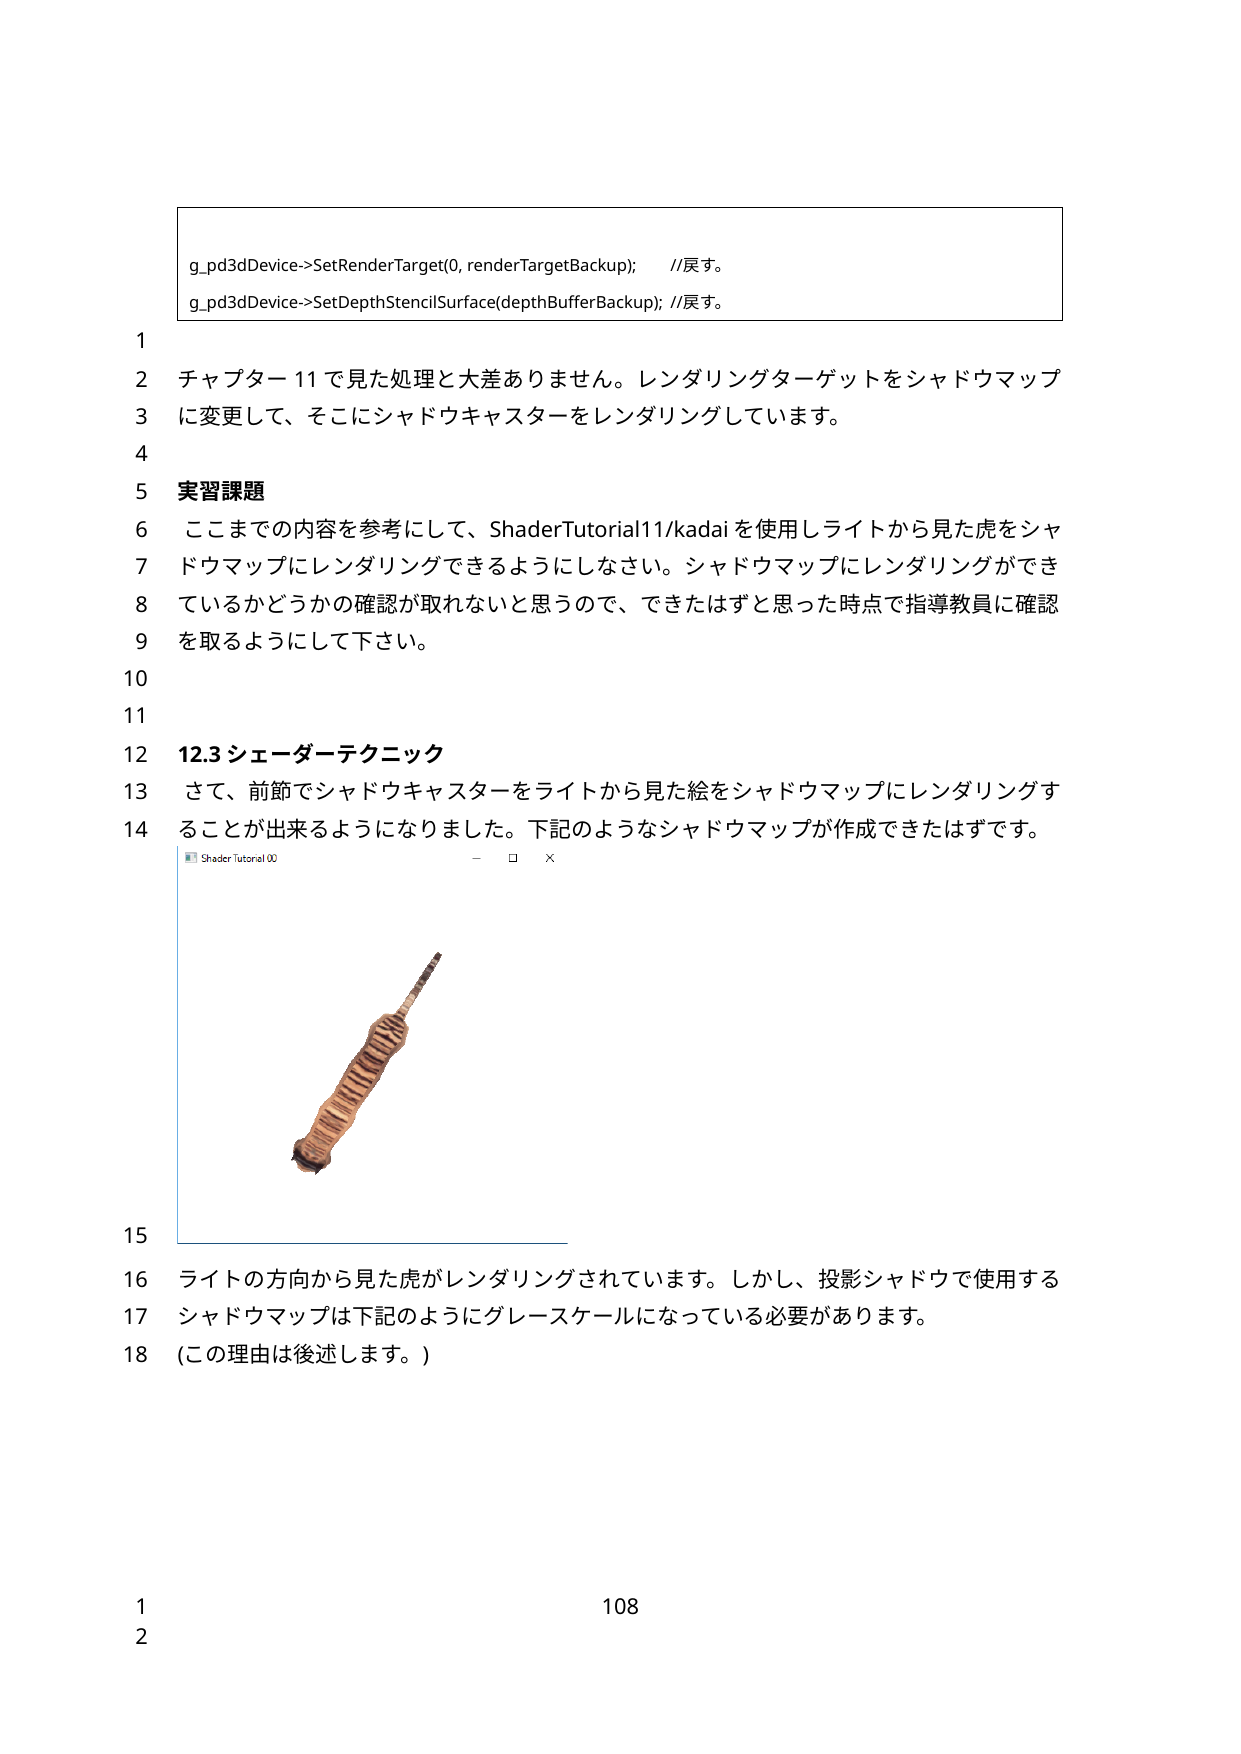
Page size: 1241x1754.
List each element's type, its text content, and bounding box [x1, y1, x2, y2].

text さて、前節でシャドウキャスターをライトから見た絵をシャドウマップにレンダリングすることが出来るようになりました。下記のようなシャドウマップが作成できたはずです。 [177, 771, 1063, 846]
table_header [178, 208, 1062, 320]
picture [177, 846, 568, 1244]
text ライトの方向から見た虎がレンダリングされています。しかし、投影シャドウで使用するシャドウマップは下記のようにグレースケールになっている必要があります。 [177, 1259, 1063, 1334]
text チャプター11で見た処理と大差ありません。レンダリングターゲットをシャドウマップに変更して、そこにシャドウキャスターをレンダリングしています。 [177, 359, 1063, 434]
text 12.3 シェーダーテクニック [177, 734, 1063, 771]
text ここまでの内容を参考にして、ShaderTutorial11/kadaiを使用しライトから見た虎をシャドウマップにレンダリングできるようにしなさい。シャドウマップにレンダリングができているかどうかの確認が取れないと思うので、できたはずと思った時点で指導教員に確認を取るようにして下さい。 [177, 509, 1063, 659]
text (この理由は後述します。) [177, 1334, 1063, 1371]
text 実習課題 [177, 471, 1063, 509]
